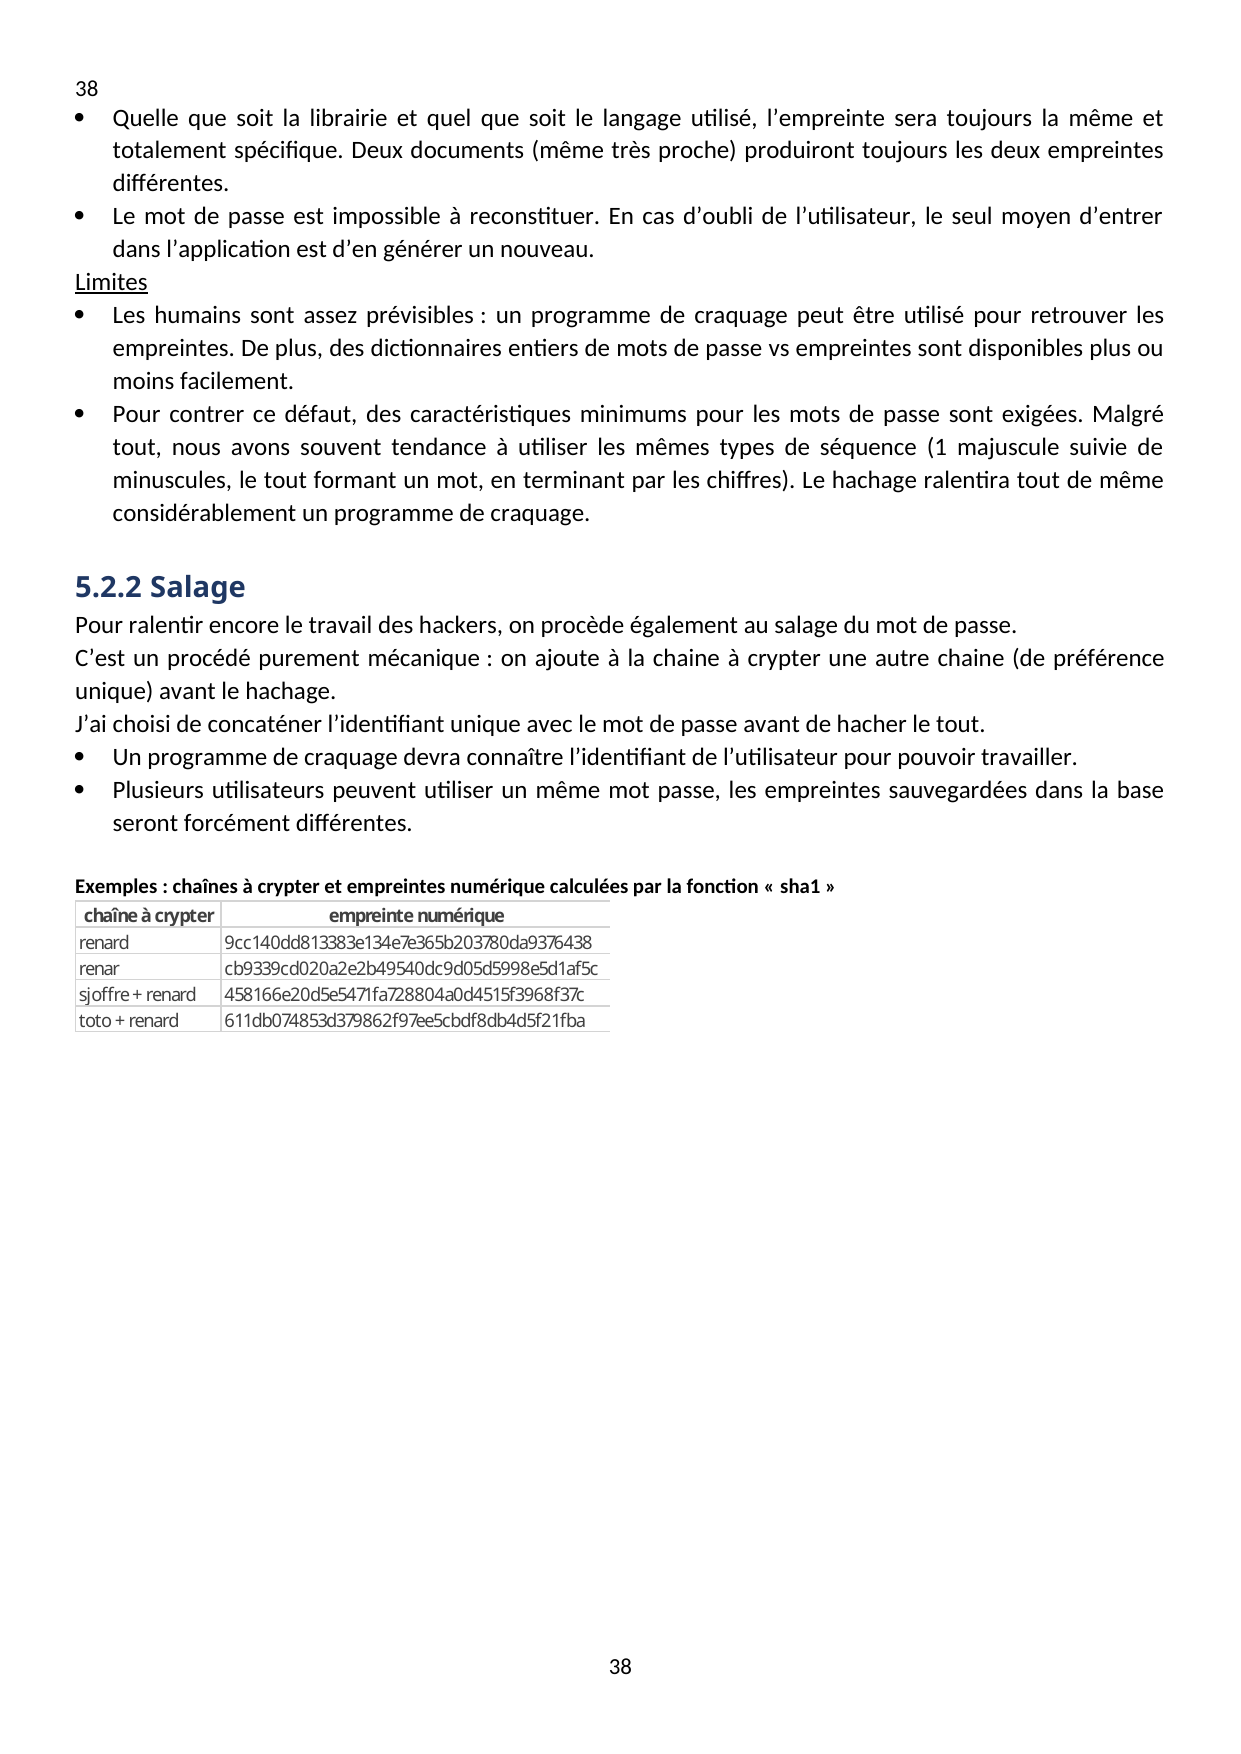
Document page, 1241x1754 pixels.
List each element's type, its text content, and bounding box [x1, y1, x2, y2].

text Le mot de passe est impossible à reconstituer. En cas d’oubli de l’utilisateur, le seul moyen d’entrer dans l’application est d’en générer un nouveau. [75, 201, 1165, 264]
text J’ai choisi de concaténer l’identifiant unique avec le mot de passe avant de hacher le tout. [75, 708, 1165, 739]
text Limites [75, 266, 1165, 297]
subtitle Salage [75, 567, 1165, 606]
text Un programme de craquage devra connaître l’identifiant de l’utilisateur pour pouvoir travailler. [75, 741, 1165, 772]
text Pour contrer ce défaut, des caractéristiques minimums pour les mots de passe sont exigées. Malgré tout, nous avons souvent tendance à utiliser les mêmes types de séquence (1 majuscule suivie de minuscules, le tout formant un mot, en terminant par les chiffres). Le hachage ralentira tout de même considérablement un programme de craquage. [75, 398, 1165, 527]
text Plusieurs utilisateurs peuvent utiliser un même mot passe, les empreintes sauvegardées dans la base seront forcément différentes. [75, 774, 1165, 838]
text Quelle que soit la librairie et quel que soit le langage utilisé, l’empreinte sera toujours la même et totalement spécifique. Deux documents (même très proche) produiront toujours les deux empreintes différentes. [75, 102, 1165, 198]
text Les humains sont assez prévisibles : un programme de craquage peut être utilisé pour retrouver les empreintes. De plus, des dictionnaires entiers de mots de passe vs empreintes sont disponibles plus ou moins facilement. [75, 299, 1165, 396]
text Pour ralentir encore le travail des hackers, on procède également au salage du mot de passe. [75, 609, 1165, 640]
text Exemples : chaînes à crypter et empreintes numérique calculées par la fonction « sha1 » [75, 873, 1165, 898]
text C’est un procédé purement mécanique : on ajoute à la chaine à crypter une autre chaine (de préférence unique) avant le hachage. [75, 642, 1165, 706]
